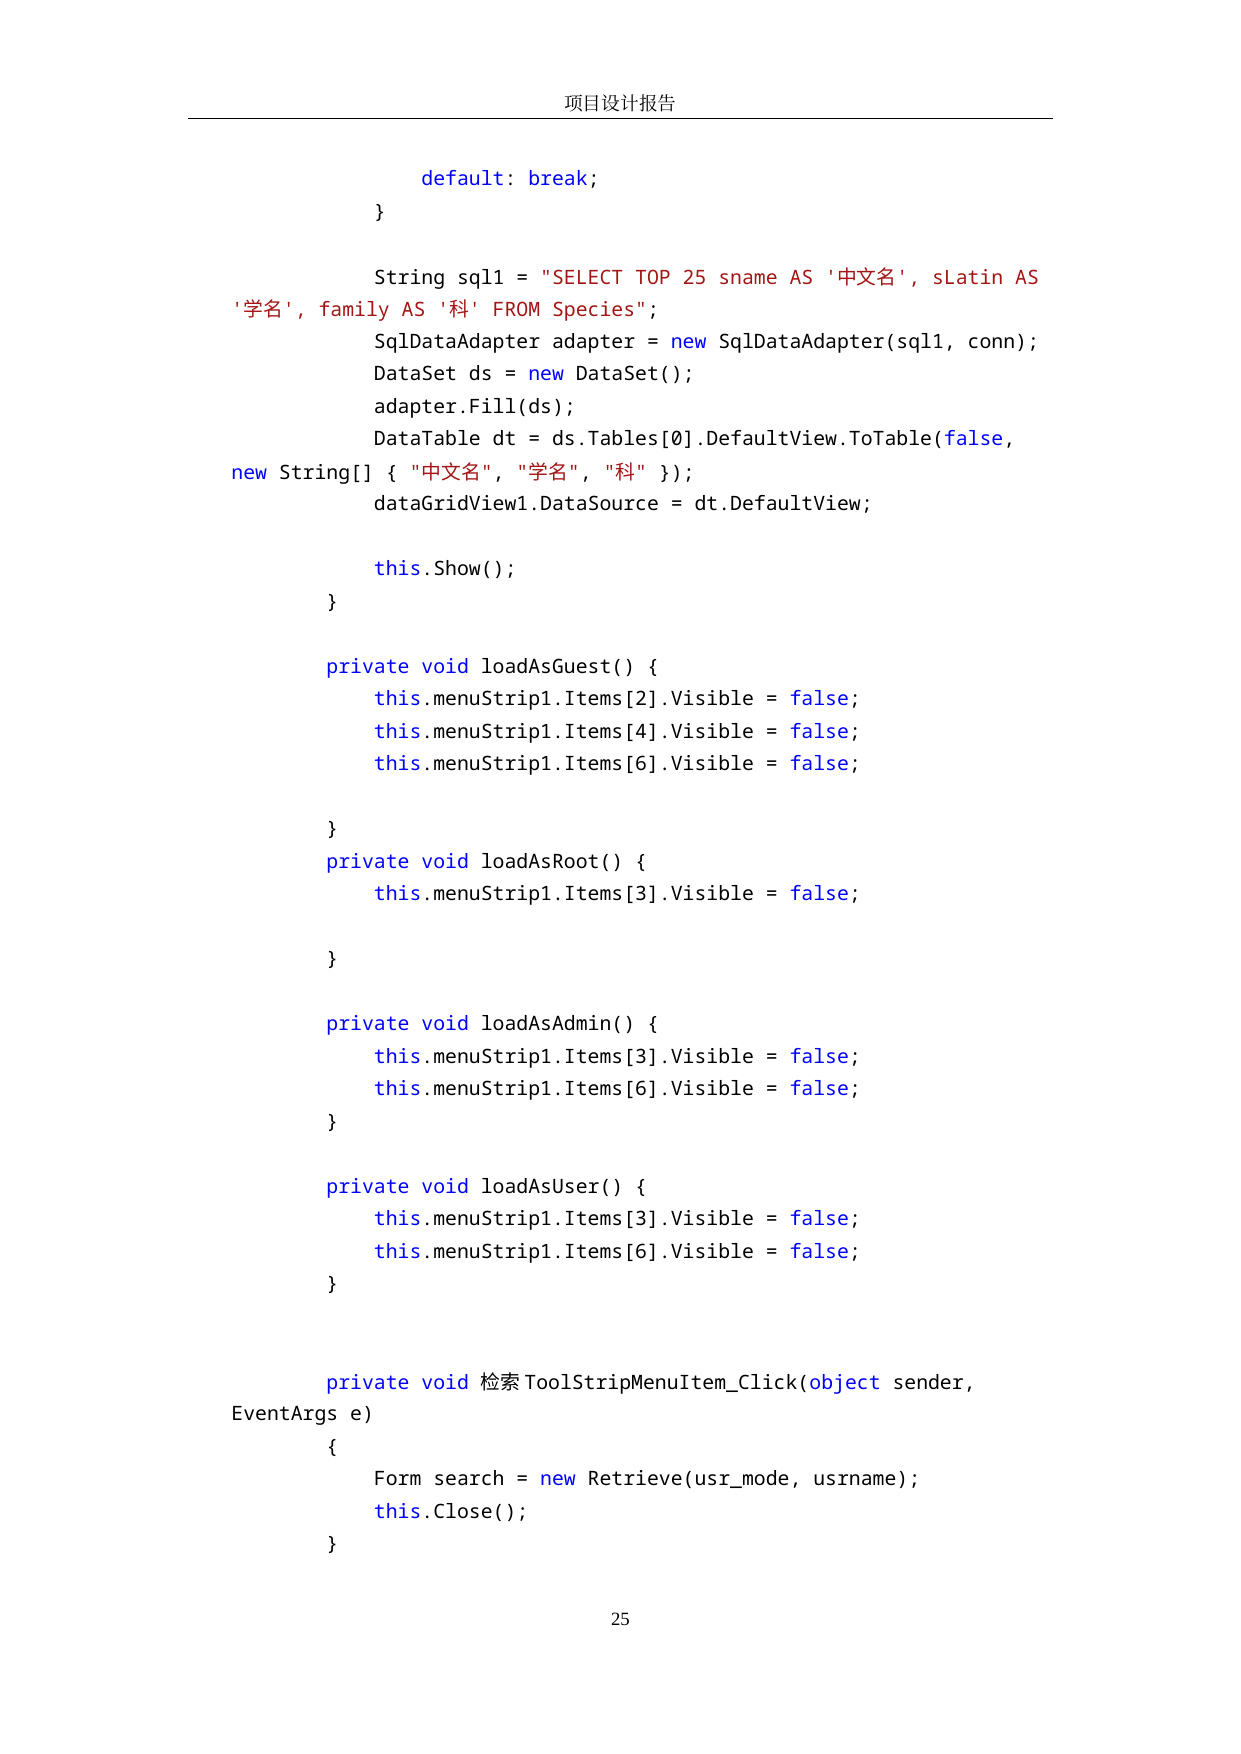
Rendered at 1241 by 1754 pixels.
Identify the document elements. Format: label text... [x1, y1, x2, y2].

text private void loadAsRoot() { [231, 844, 1053, 877]
text this.menuStrip1.Items[2].Visible = false; [231, 682, 1053, 714]
text { [231, 1429, 1053, 1462]
text } [231, 812, 1053, 844]
text DataTable dt = ds.Tables[0].DefaultView.ToTable(false, new String[] { "中文名", "学名", "科" }); [231, 422, 1053, 487]
text SqlDataAdapter adapter = new SqlDataAdapter(sql1, conn); [231, 324, 1053, 357]
text this.menuStrip1.Items[4].Visible = false; [231, 714, 1053, 747]
text this.menuStrip1.Items[3].Visible = false; [231, 1039, 1053, 1072]
text this.Show(); [231, 552, 1053, 584]
text } [231, 1527, 1053, 1559]
text } [231, 194, 1053, 227]
text } [231, 1104, 1053, 1137]
text DataSet ds = new DataSet(); [231, 357, 1053, 389]
text this.menuStrip1.Items[6].Visible = false; [231, 747, 1053, 779]
text Form search = new Retrieve(usr_mode, usrname); [231, 1462, 1053, 1494]
text } [231, 1267, 1053, 1299]
text private void loadAsAdmin() { [231, 1007, 1053, 1039]
text default: break; [231, 162, 1053, 194]
text private void loadAsUser() { [231, 1169, 1053, 1202]
text String sql1 = "SELECT TOP 25 sname AS '中文名', sLatin AS '学名', family AS '科' FROM Species"; [231, 259, 1053, 324]
text } [231, 942, 1053, 974]
text this.menuStrip1.Items[6].Visible = false; [231, 1072, 1053, 1104]
text dataGridView1.DataSource = dt.DefaultView; [231, 487, 1053, 519]
text private void 检索ToolStripMenuItem_Click(object sender, EventArgs e) [231, 1364, 1053, 1429]
text this.menuStrip1.Items[6].Visible = false; [231, 1234, 1053, 1267]
text this.menuStrip1.Items[3].Visible = false; [231, 877, 1053, 909]
text } [231, 584, 1053, 617]
text private void loadAsGuest() { [231, 649, 1053, 682]
text adapter.Fill(ds); [231, 389, 1053, 422]
text this.Close(); [231, 1494, 1053, 1527]
text this.menuStrip1.Items[3].Visible = false; [231, 1202, 1053, 1234]
